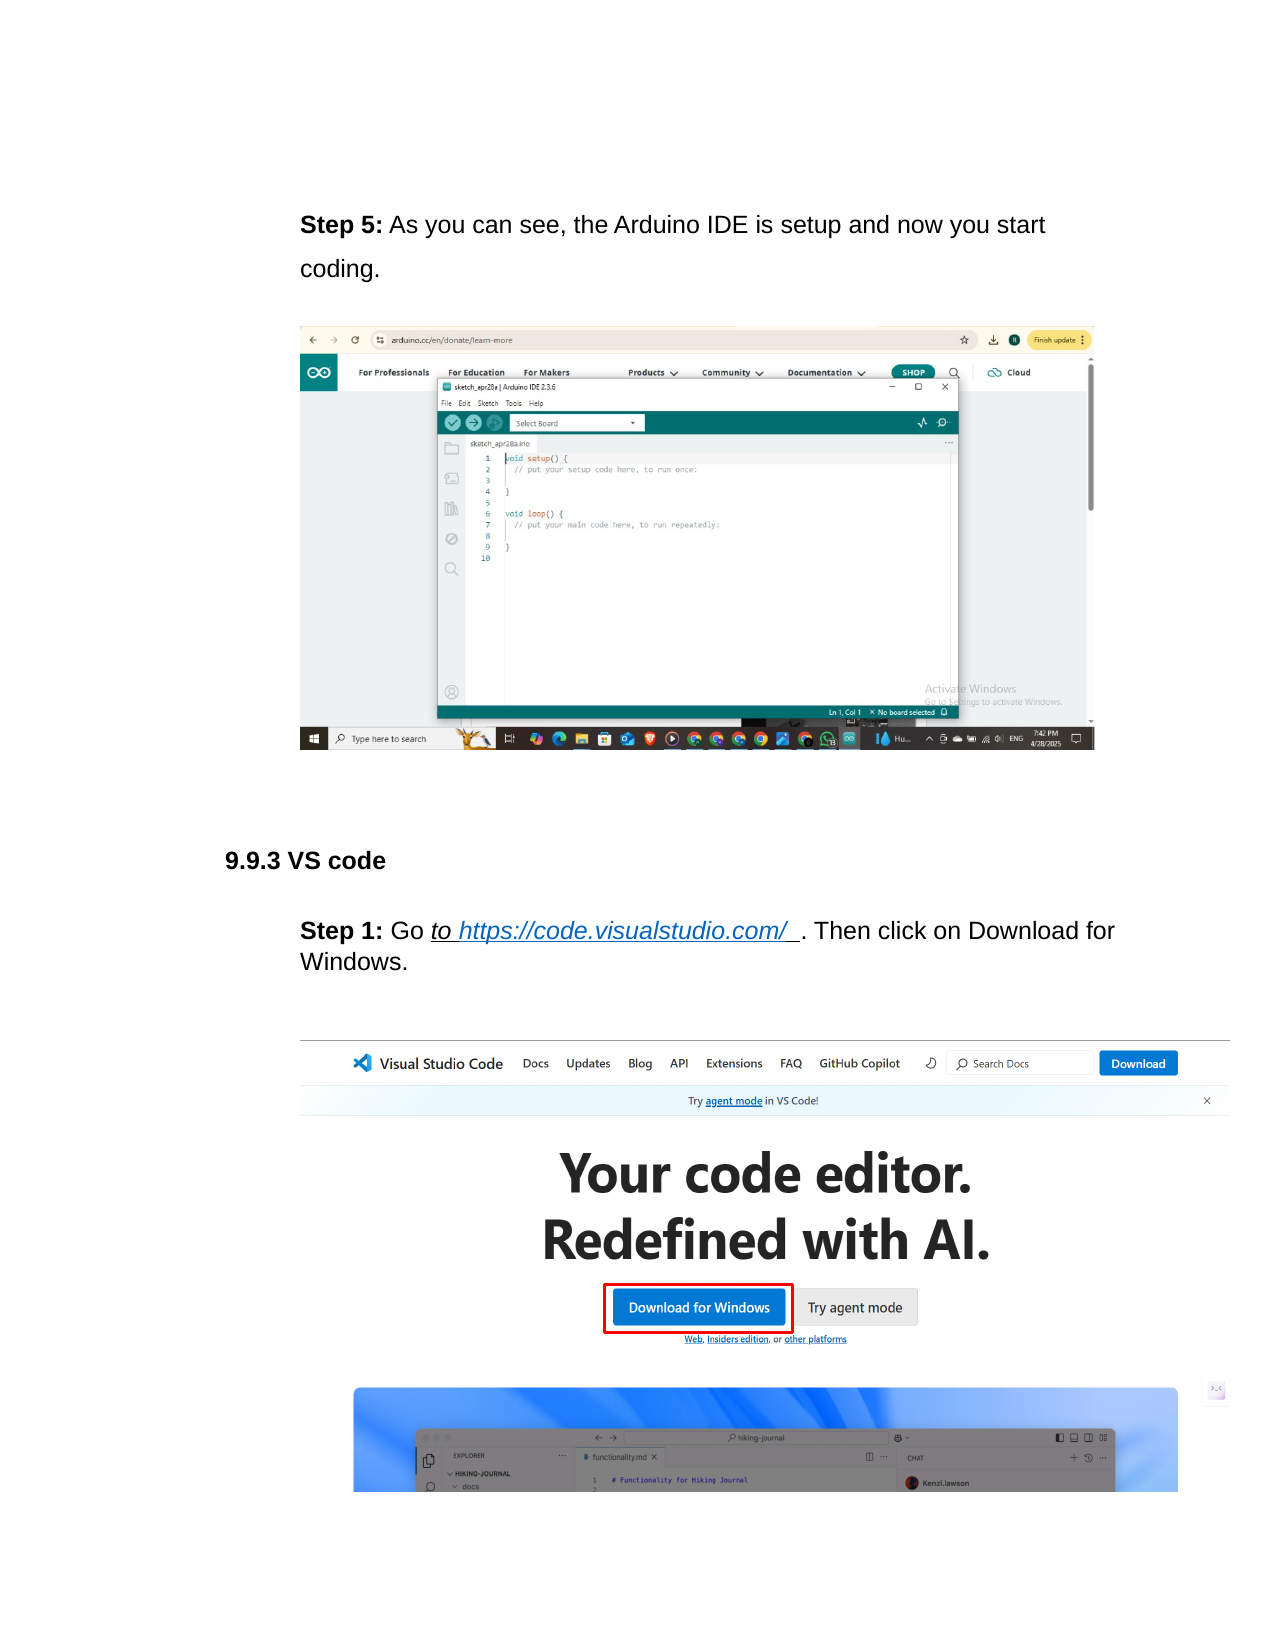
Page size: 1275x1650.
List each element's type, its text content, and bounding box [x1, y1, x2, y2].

picture [300, 1040, 1230, 1492]
list Step 5: As you can see, the Arduino IDE is setup and now you start coding. [300, 210, 1125, 282]
list Step 1: Go to https://code.visualstudio.com/ . Then click on Download for Windows. [300, 916, 1125, 976]
subtitle 9.9.3 VS code [225, 846, 1125, 874]
picture [300, 326, 1095, 750]
